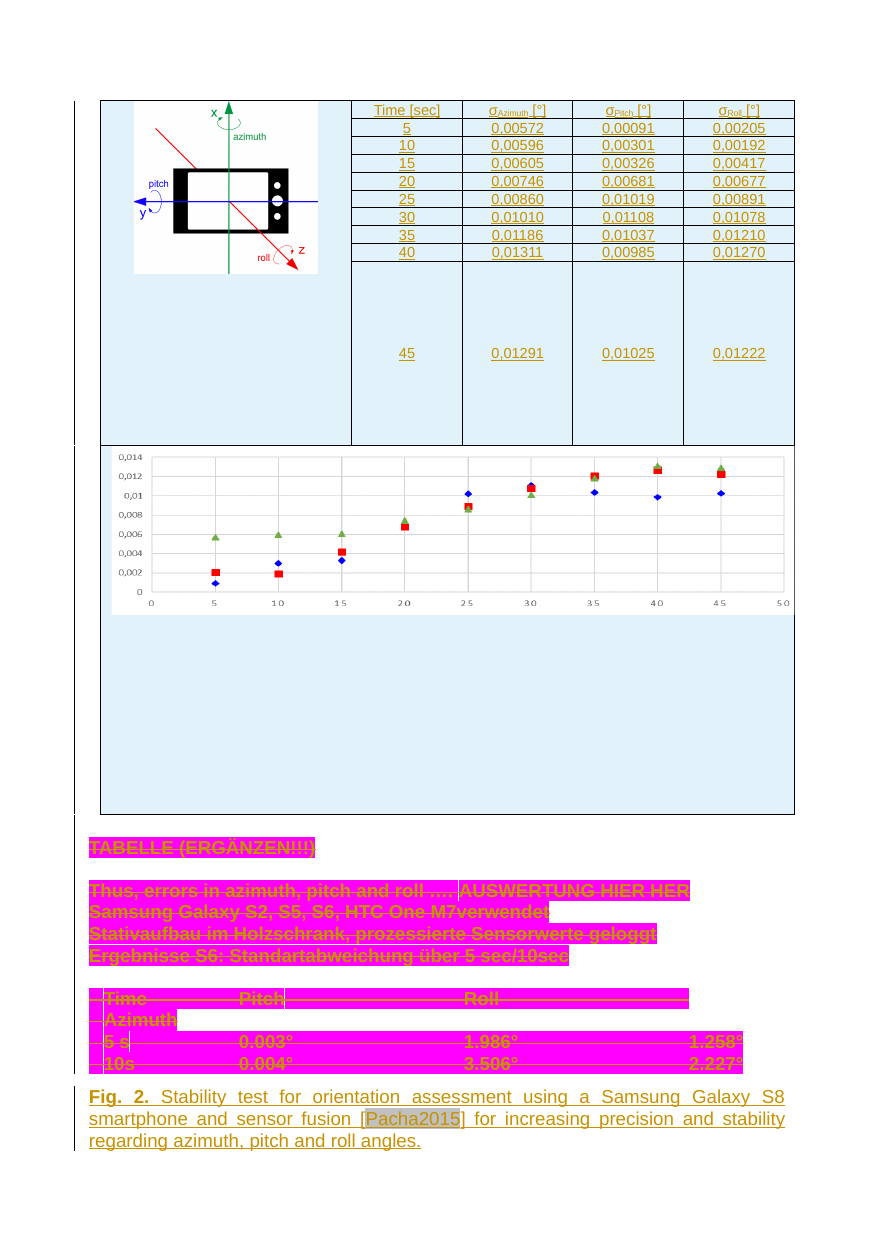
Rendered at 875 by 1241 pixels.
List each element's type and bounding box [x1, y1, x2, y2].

picture [111, 446, 795, 615]
picture [133, 101, 318, 274]
